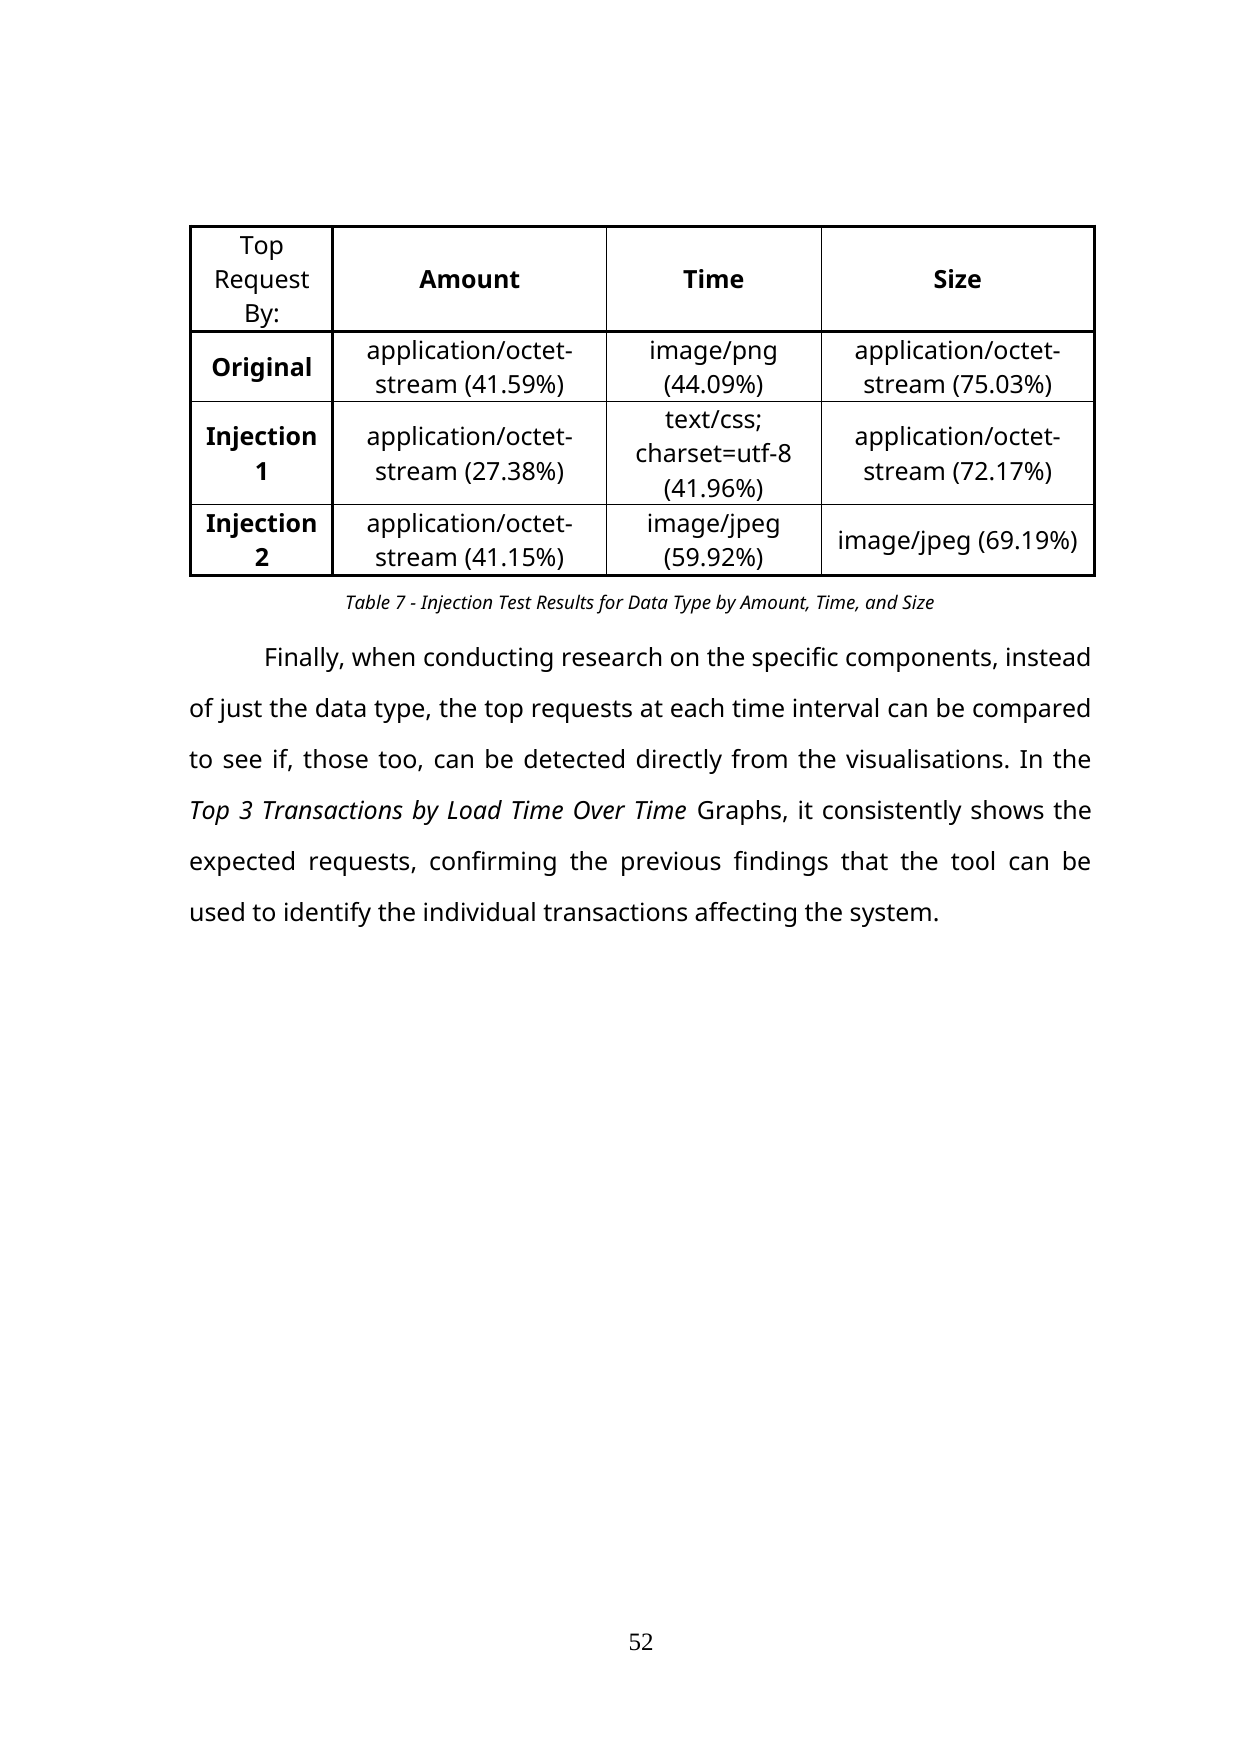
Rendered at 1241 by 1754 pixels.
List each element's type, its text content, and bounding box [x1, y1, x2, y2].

table_cell Injection 1 [192, 402, 331, 504]
table_cell image/jpeg (69.19%) [822, 505, 1093, 573]
table_cell text/css; charset=utf-8 (41.96%) [607, 402, 821, 504]
table_header Amount [334, 228, 606, 330]
table_cell Original [192, 333, 331, 401]
table_cell application/octet-stream (27.38%) [334, 402, 606, 504]
table_cell application/octet-stream (75.03%) [822, 333, 1093, 401]
table_cell application/octet-stream (41.15%) [334, 505, 606, 573]
table_header Top Request By: [192, 228, 331, 330]
table_cell Injection 2 [192, 505, 331, 573]
table_cell application/octet-stream (72.17%) [822, 402, 1093, 504]
table_header Size [822, 228, 1093, 330]
table_cell application/octet-stream (41.59%) [334, 333, 606, 401]
text Table 7 - Injection Test Results for Data Type by Amount, Time, and Size [189, 589, 1092, 614]
table_header Time [607, 228, 821, 330]
text Finally, when conducting research on the specific components, instead of just the data type, the top requests at each time interval can be compared to see if, those too, can be detected directly from the visualisations. In the Top 3 Transactions by Load Time Over Time Graphs, it consistently shows the expected requests, confirming the previous findings that the tool can be used to identify the individual transactions affecting the system. [189, 640, 1092, 929]
table_cell image/jpeg (59.92%) [607, 505, 821, 573]
table_cell image/png (44.09%) [607, 333, 821, 401]
